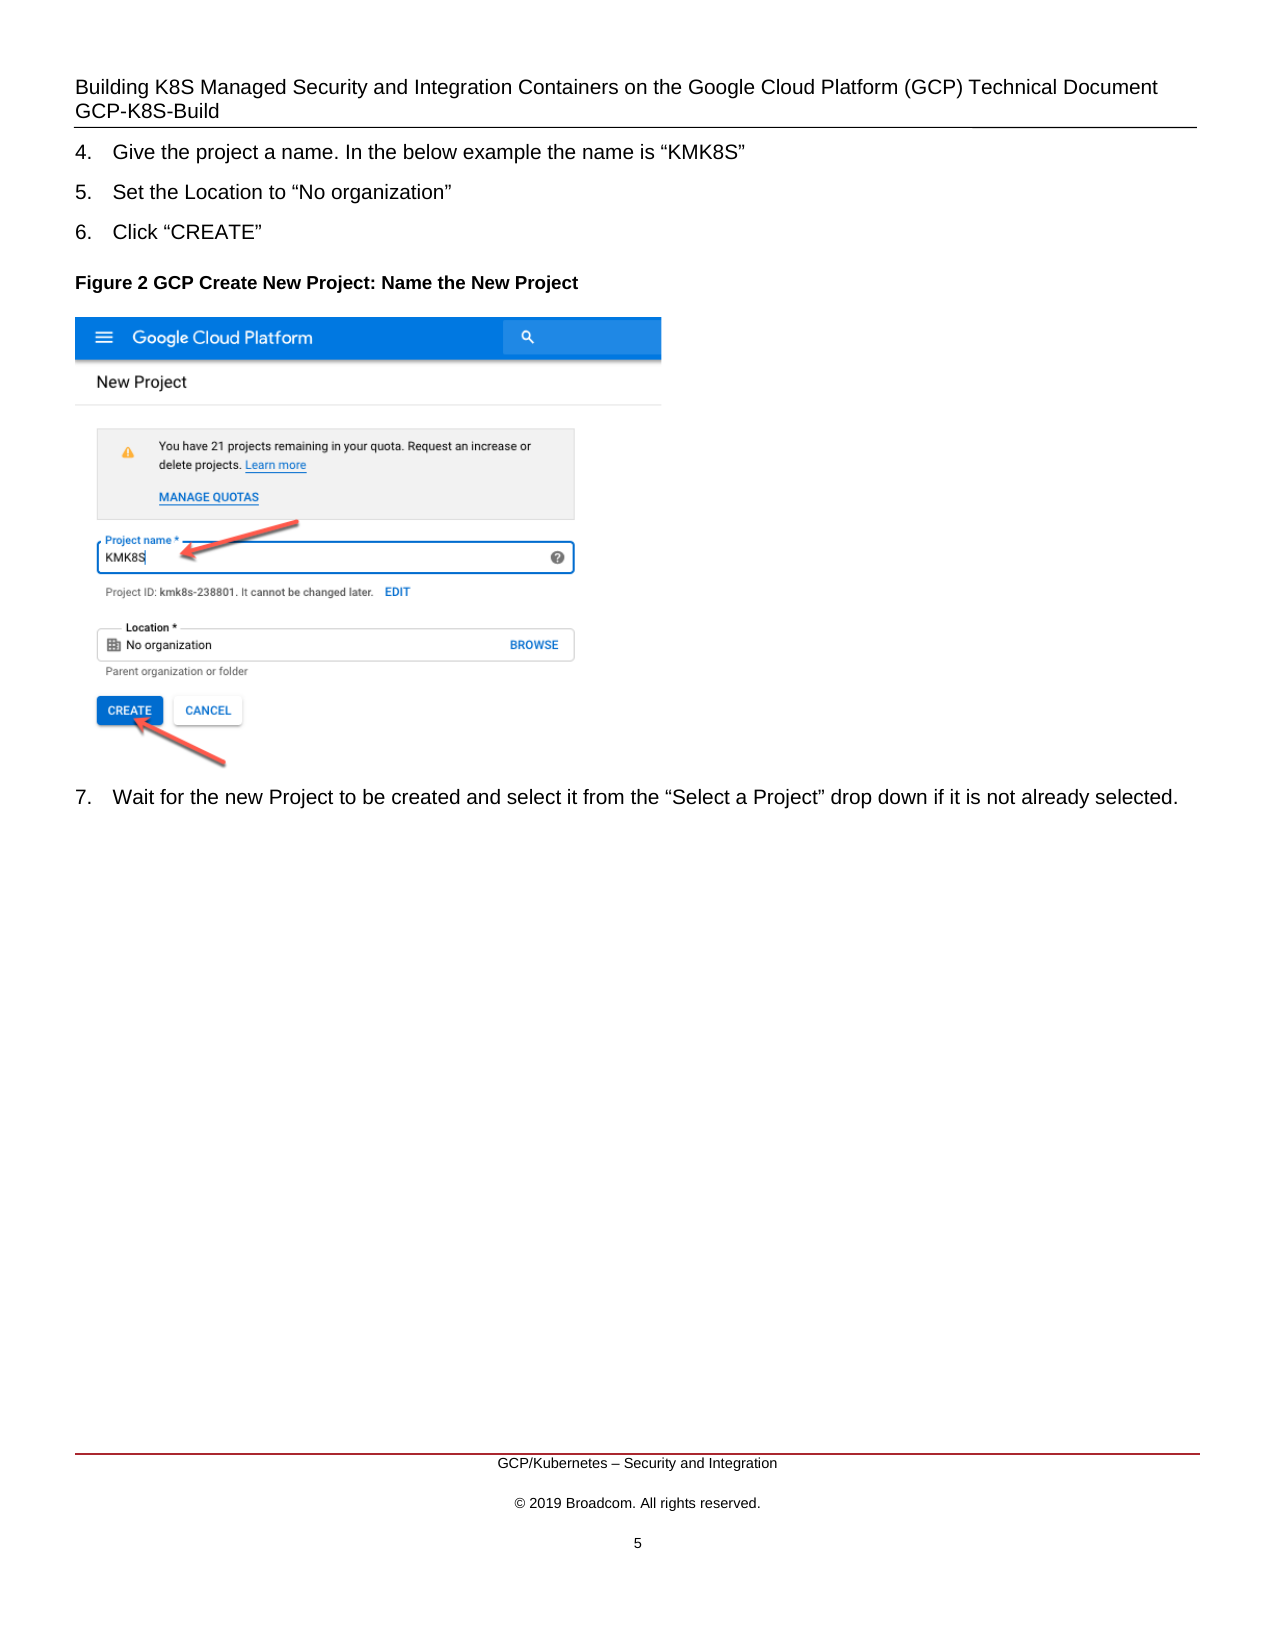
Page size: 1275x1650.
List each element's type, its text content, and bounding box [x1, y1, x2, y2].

picture [75, 317, 662, 773]
text GCP Create New Project: Name the New Project [75, 272, 1200, 294]
text Wait for the new Project to be created and select it from the “Select a Project” drop down if it is not already selected. [75, 785, 1200, 809]
text Click “CREATE” [75, 220, 1200, 244]
text Give the project a name. In the below example the name is “KMK8S” [75, 140, 1200, 164]
text Set the Location to “No organization” [75, 180, 1200, 204]
